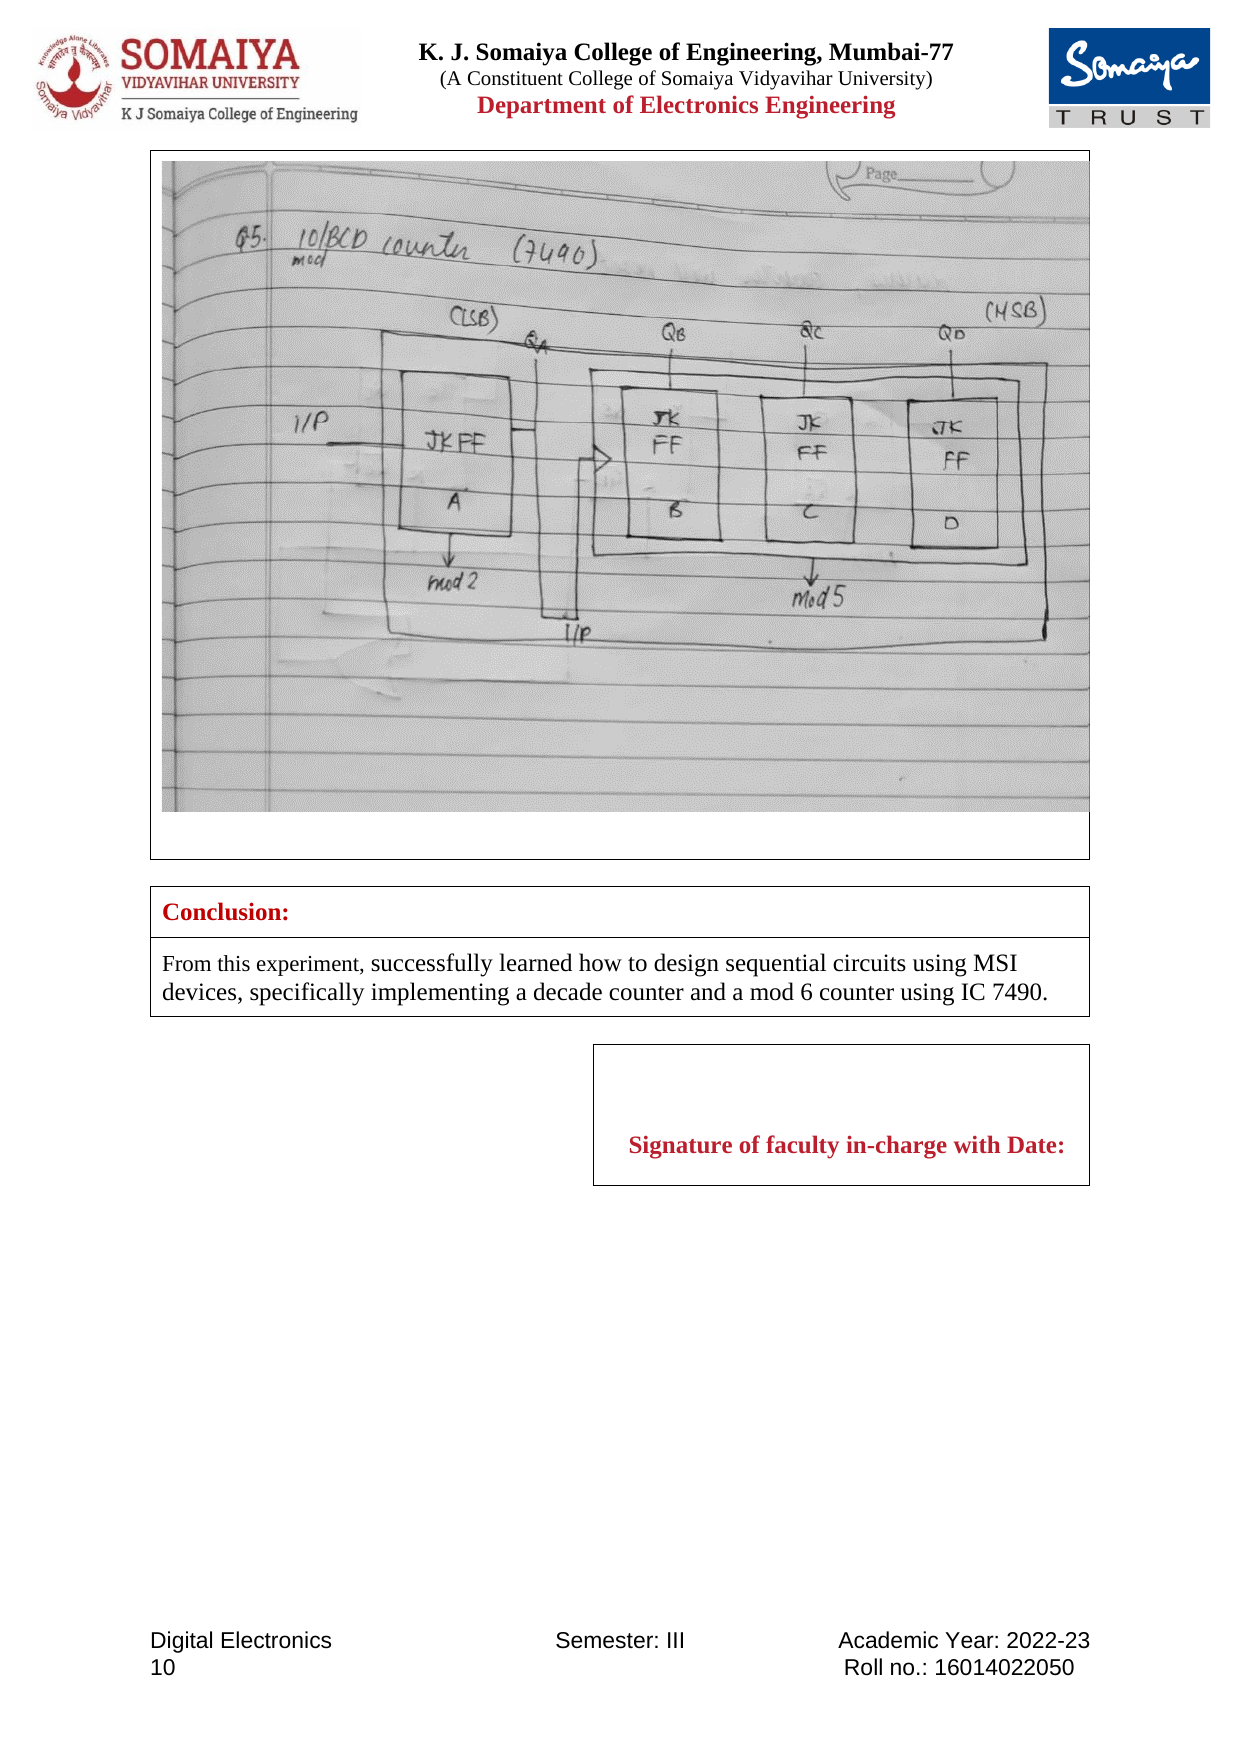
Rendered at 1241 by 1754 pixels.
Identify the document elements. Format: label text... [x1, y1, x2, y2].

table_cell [151, 151, 1089, 859]
picture [161, 161, 1090, 812]
picture [1048, 28, 1211, 128]
table_header Conclusion: [151, 887, 1089, 937]
table_cell From this experiment, successfully learned how to design sequential circuits using MSI devices, specifically implementing a decade counter and a mod 6 counter using IC 7490. [151, 938, 1089, 1016]
table_header Signature of faculty in-charge with Date: [594, 1045, 1089, 1185]
picture [31, 28, 361, 130]
